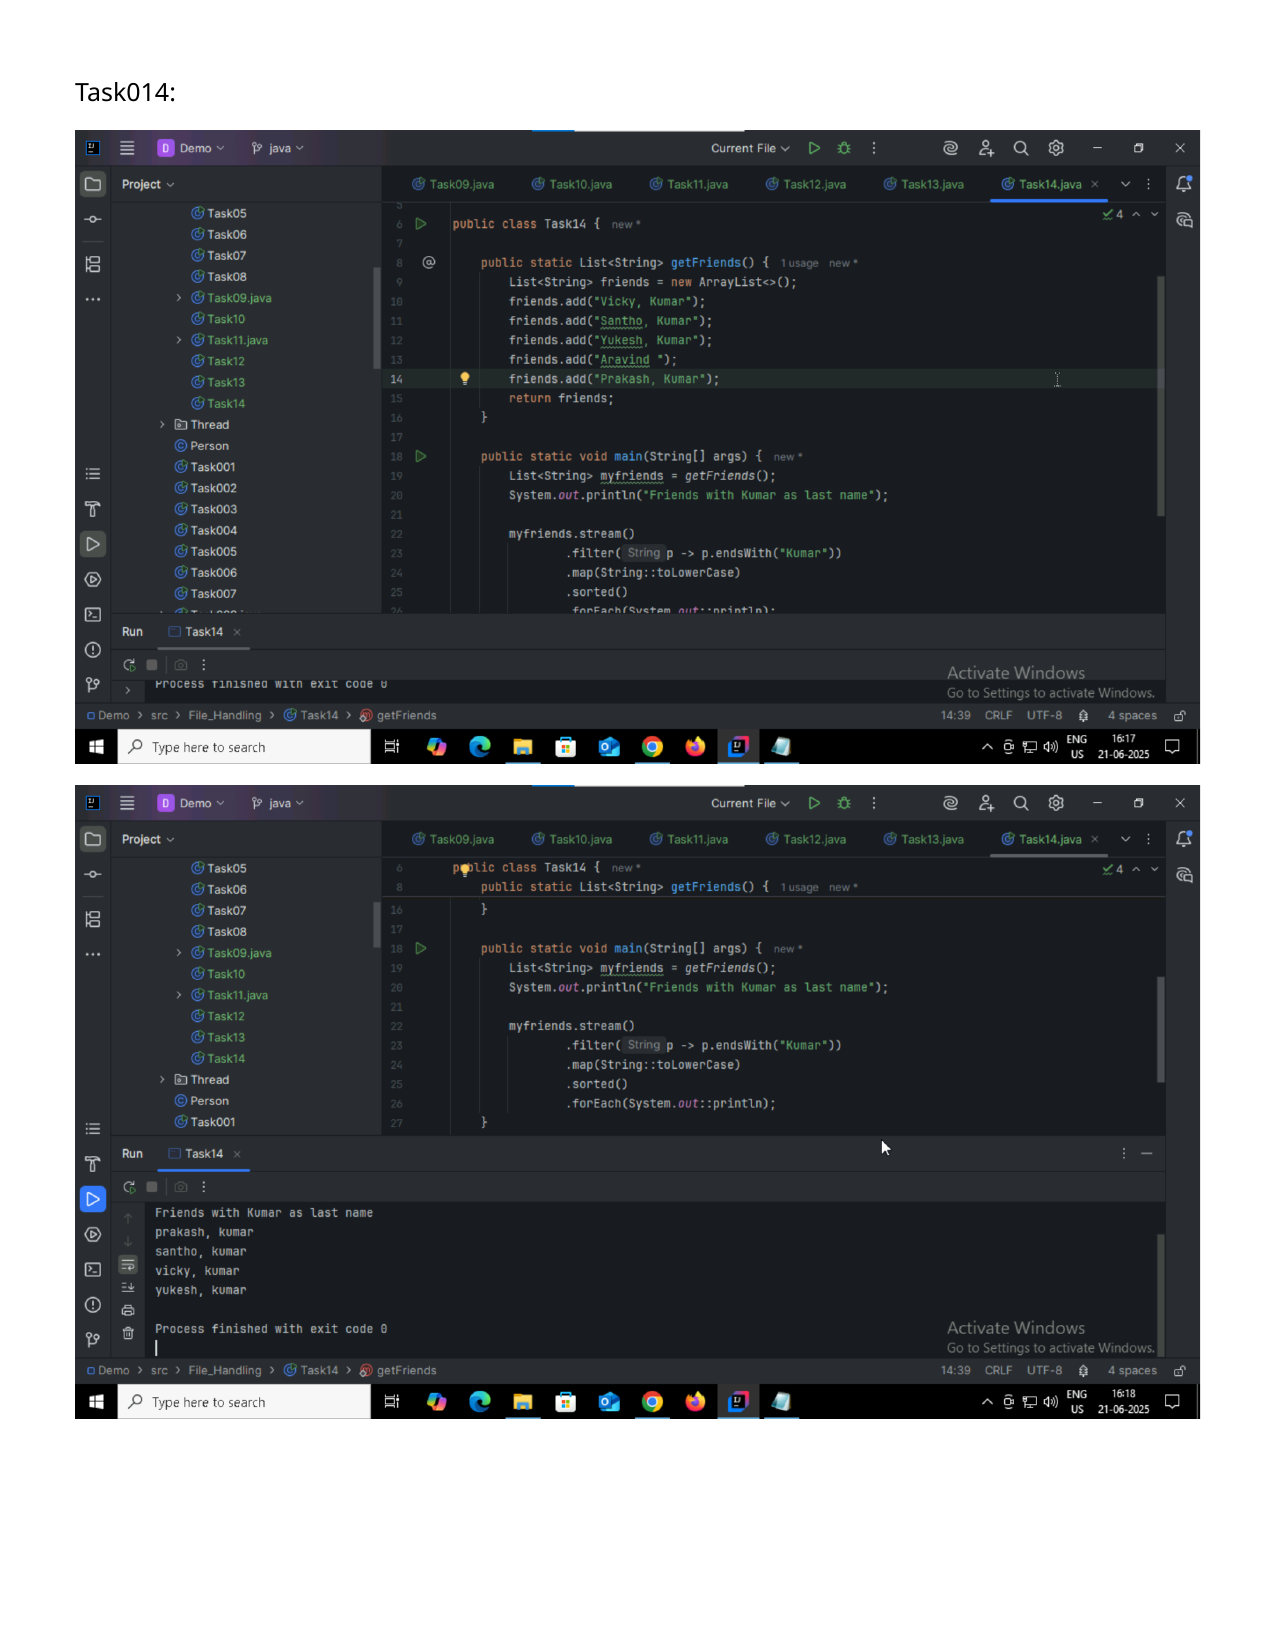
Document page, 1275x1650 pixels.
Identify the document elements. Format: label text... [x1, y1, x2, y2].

picture [75, 130, 1200, 764]
picture [75, 785, 1200, 1419]
text Task014: [75, 75, 1200, 109]
